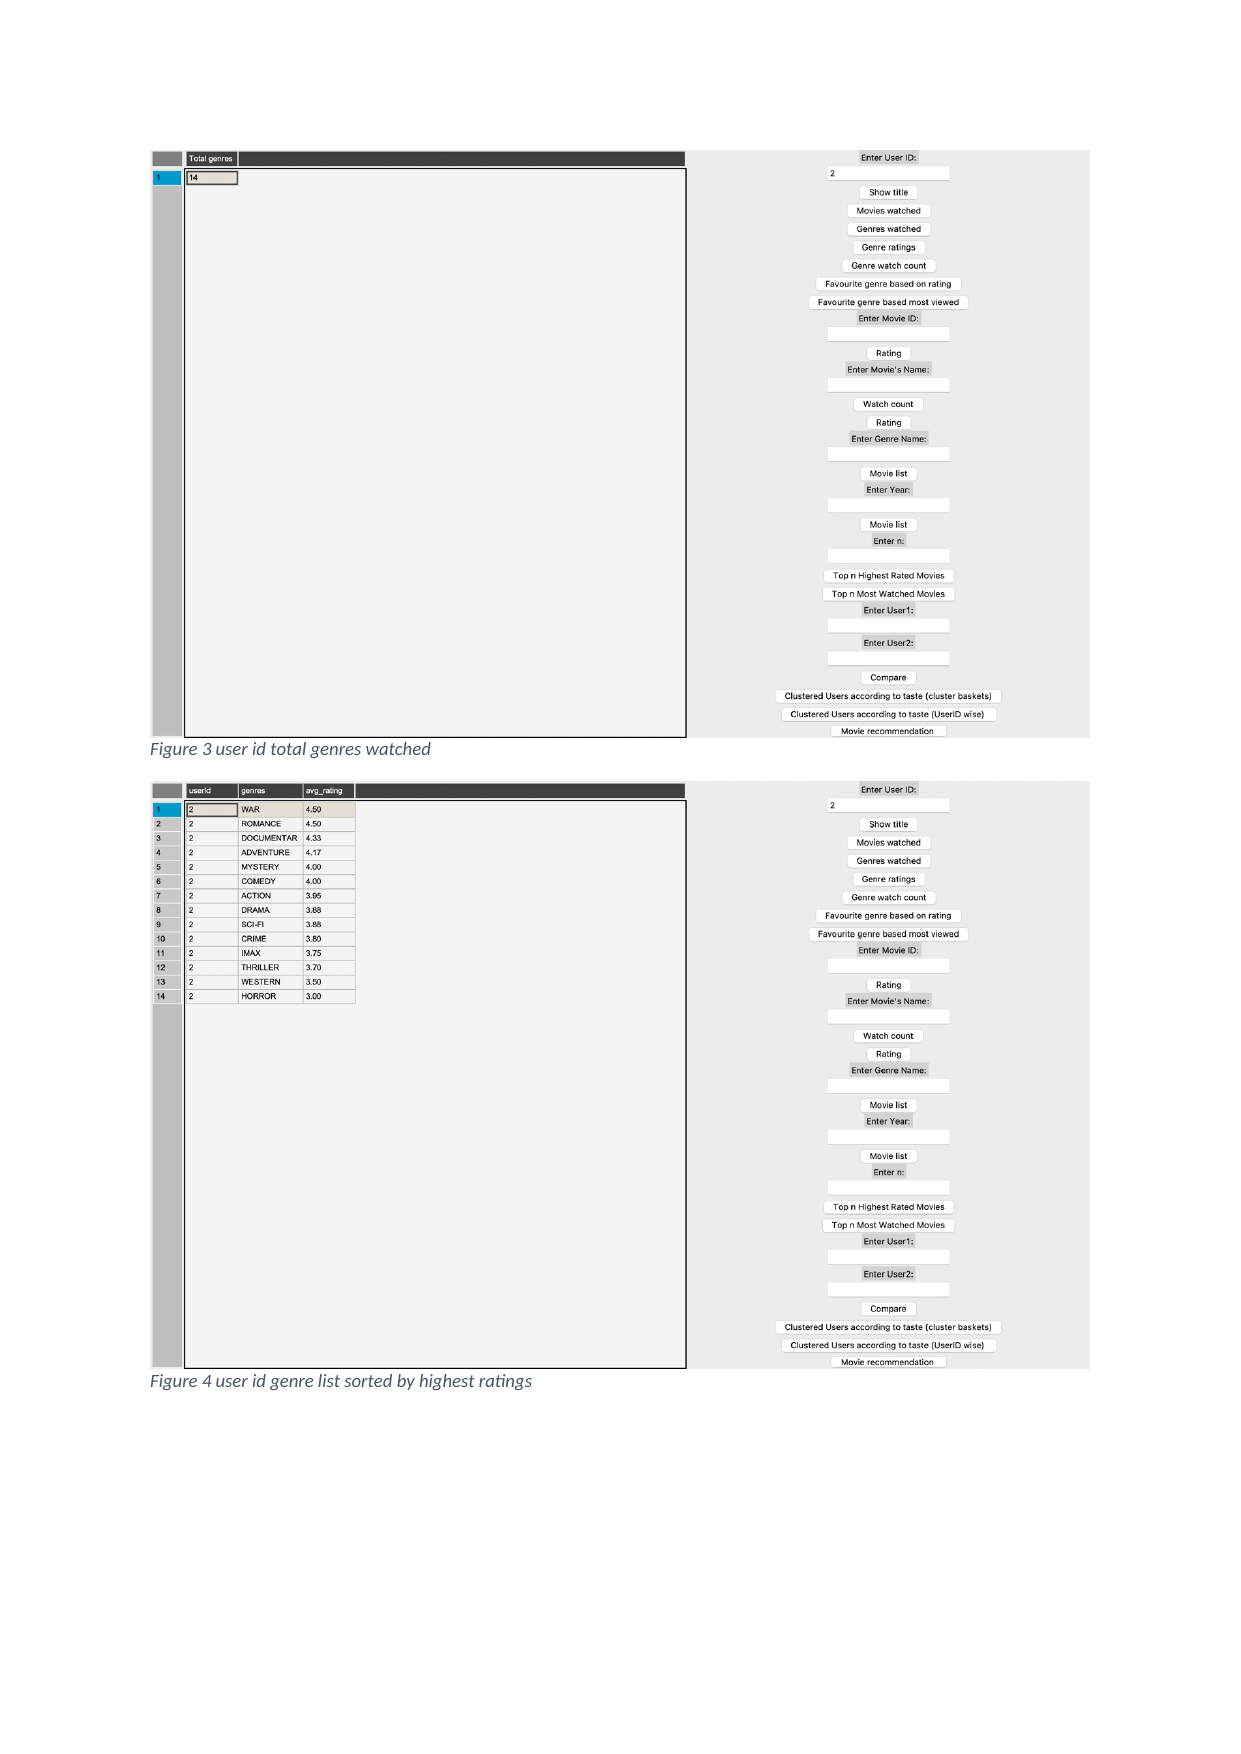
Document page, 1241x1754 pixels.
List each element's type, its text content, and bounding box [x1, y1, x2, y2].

picture [150, 150, 1091, 738]
picture [150, 781, 1091, 1369]
